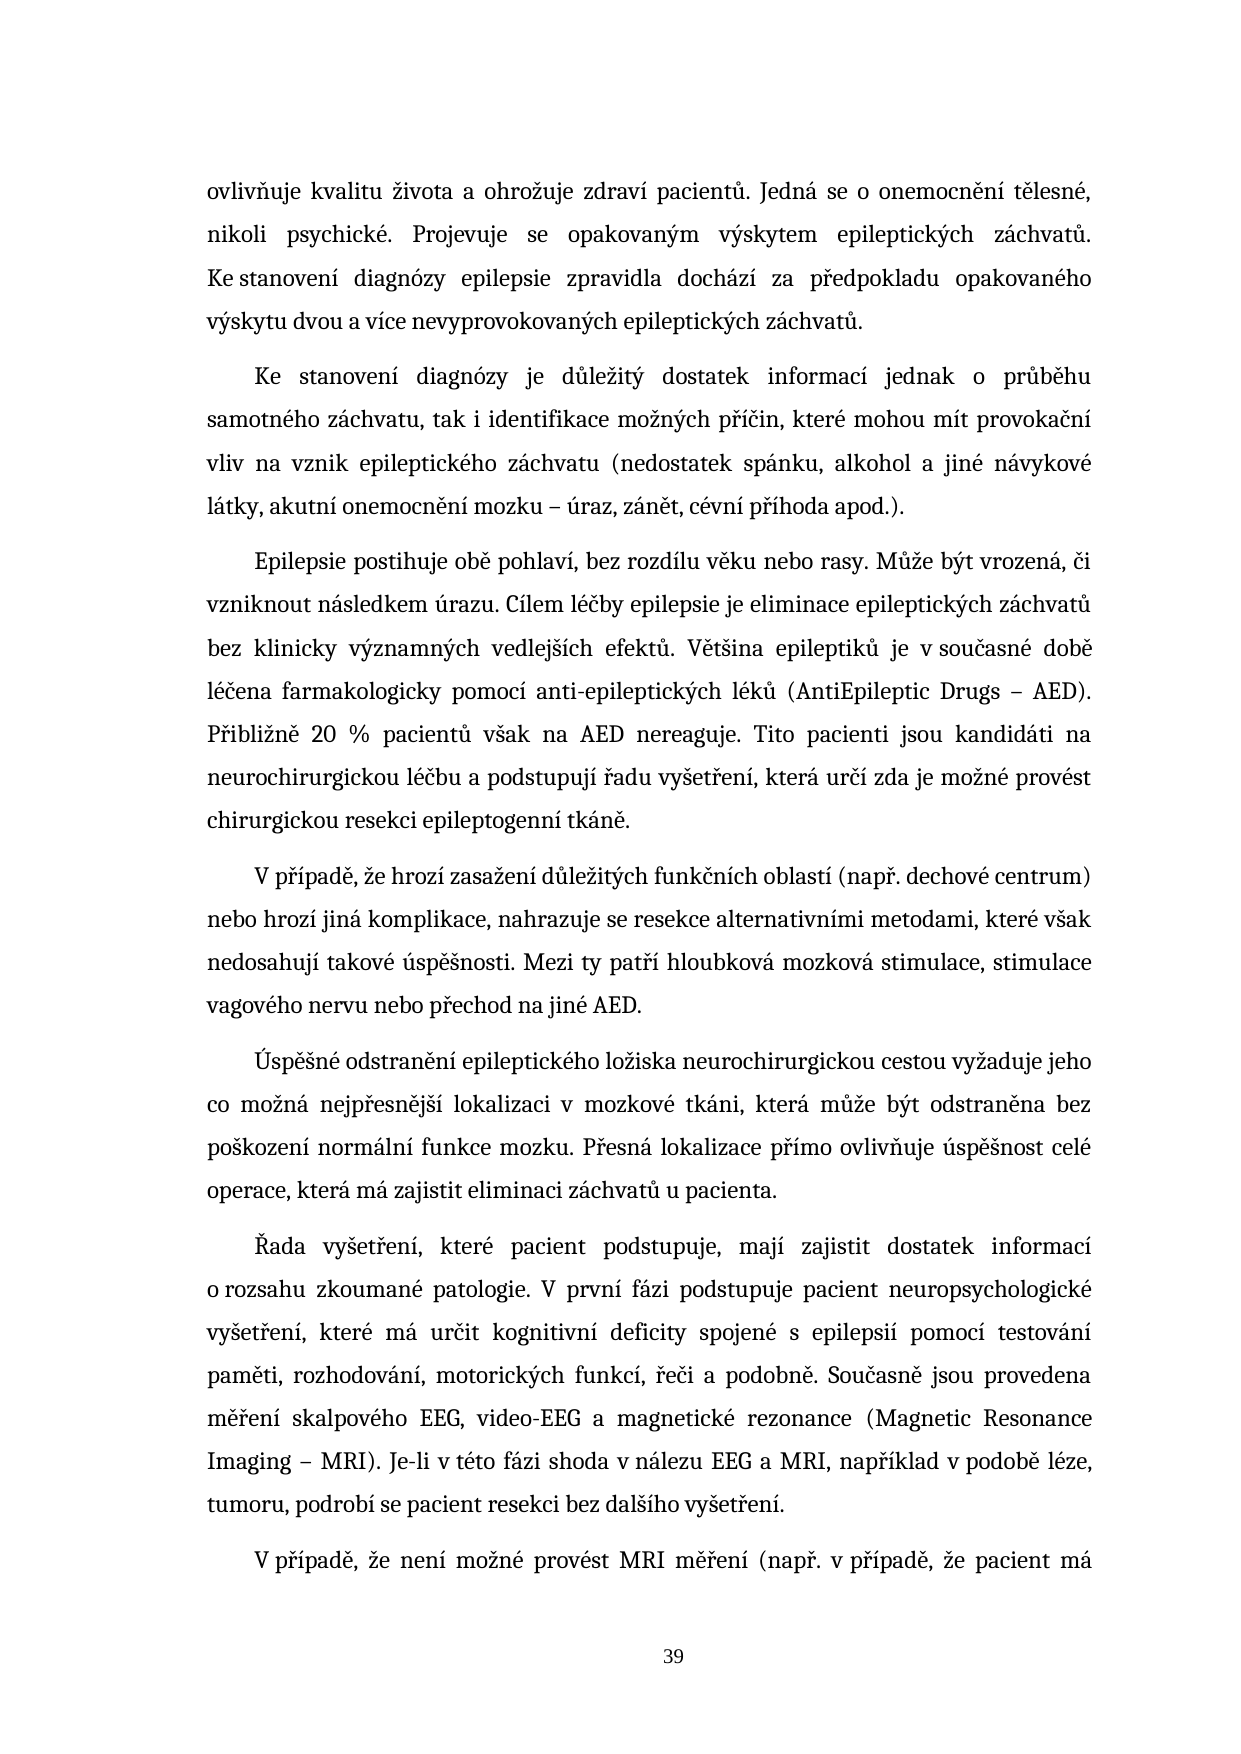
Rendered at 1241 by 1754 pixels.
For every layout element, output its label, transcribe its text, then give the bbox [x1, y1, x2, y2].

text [207, 177, 1092, 335]
text V případě, že hrozí zasažení důležitých funkčních oblastí (např. dechové centrum) nebo hrozí jiná komplikace, nahrazuje se resekce alternativními metodami, které však nedosahují takové úspěšnosti. Mezi ty patří hloubková mozková stimulace, stimulace vagového nervu nebo přechod na jiné AED. [207, 862, 1092, 1020]
text Řada vyšetření, které pacient podstupuje, mají zajistit dostatek informací o rozsahu zkoumané patologie. V první fázi podstupuje pacient neuropsychologické vyšetření, které má určit kognitivní deficity spojené s epilepsií pomocí testování paměti, rozhodování, motorických funkcí, řeči a podobně. Současně jsou provedena měření skalpového EEG, video-EEG a magnetické rezonance (Magnetic Resonance Imaging – MRI). Je-li v této fázi shoda v nálezu EEG a MRI, například v podobě léze, tumoru, podrobí se pacient resekci bez dalšího vyšetření. [207, 1232, 1092, 1519]
text Epilepsie postihuje obě pohlaví, bez rozdílu věku nebo rasy. Může být vrozená, či vzniknout následkem úrazu. Cílem léčby epilepsie je eliminace epileptických záchvatů bez klinicky významných vedlejších efektů. Většina epileptiků je v současné době léčena farmakologicky pomocí anti-epileptických léků (AntiEpileptic Drugs – AED). Přibližně 20 % pacientů však na AED nereaguje. Tito pacienti jsou kandidáti na neurochirurgickou léčbu a podstupují řadu vyšetření, která určí zda je možné provést chirurgickou resekci epileptogenní tkáně. [207, 547, 1092, 835]
text Úspěšné odstranění epileptického ložiska neurochirurgickou cestou vyžaduje jeho co možná nejpřesnější lokalizaci v mozkové tkáni, která může být odstraněna bez poškození normální funkce mozku. Přesná lokalizace přímo ovlivňuje úspěšnost celé operace, která má zajistit eliminaci záchvatů u pacienta. [207, 1047, 1092, 1205]
text Ke stanovení diagnózy je důležitý dostatek informací jednak o průběhu samotného záchvatu, tak i identifikace možných příčin, které mohou mít provokační vliv na vznik epileptického záchvatu (nedostatek spánku, alkohol a jiné návykové látky, akutní onemocnění mozku – úraz, zánět, cévní příhoda apod.). [207, 362, 1092, 520]
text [207, 1546, 1092, 1575]
